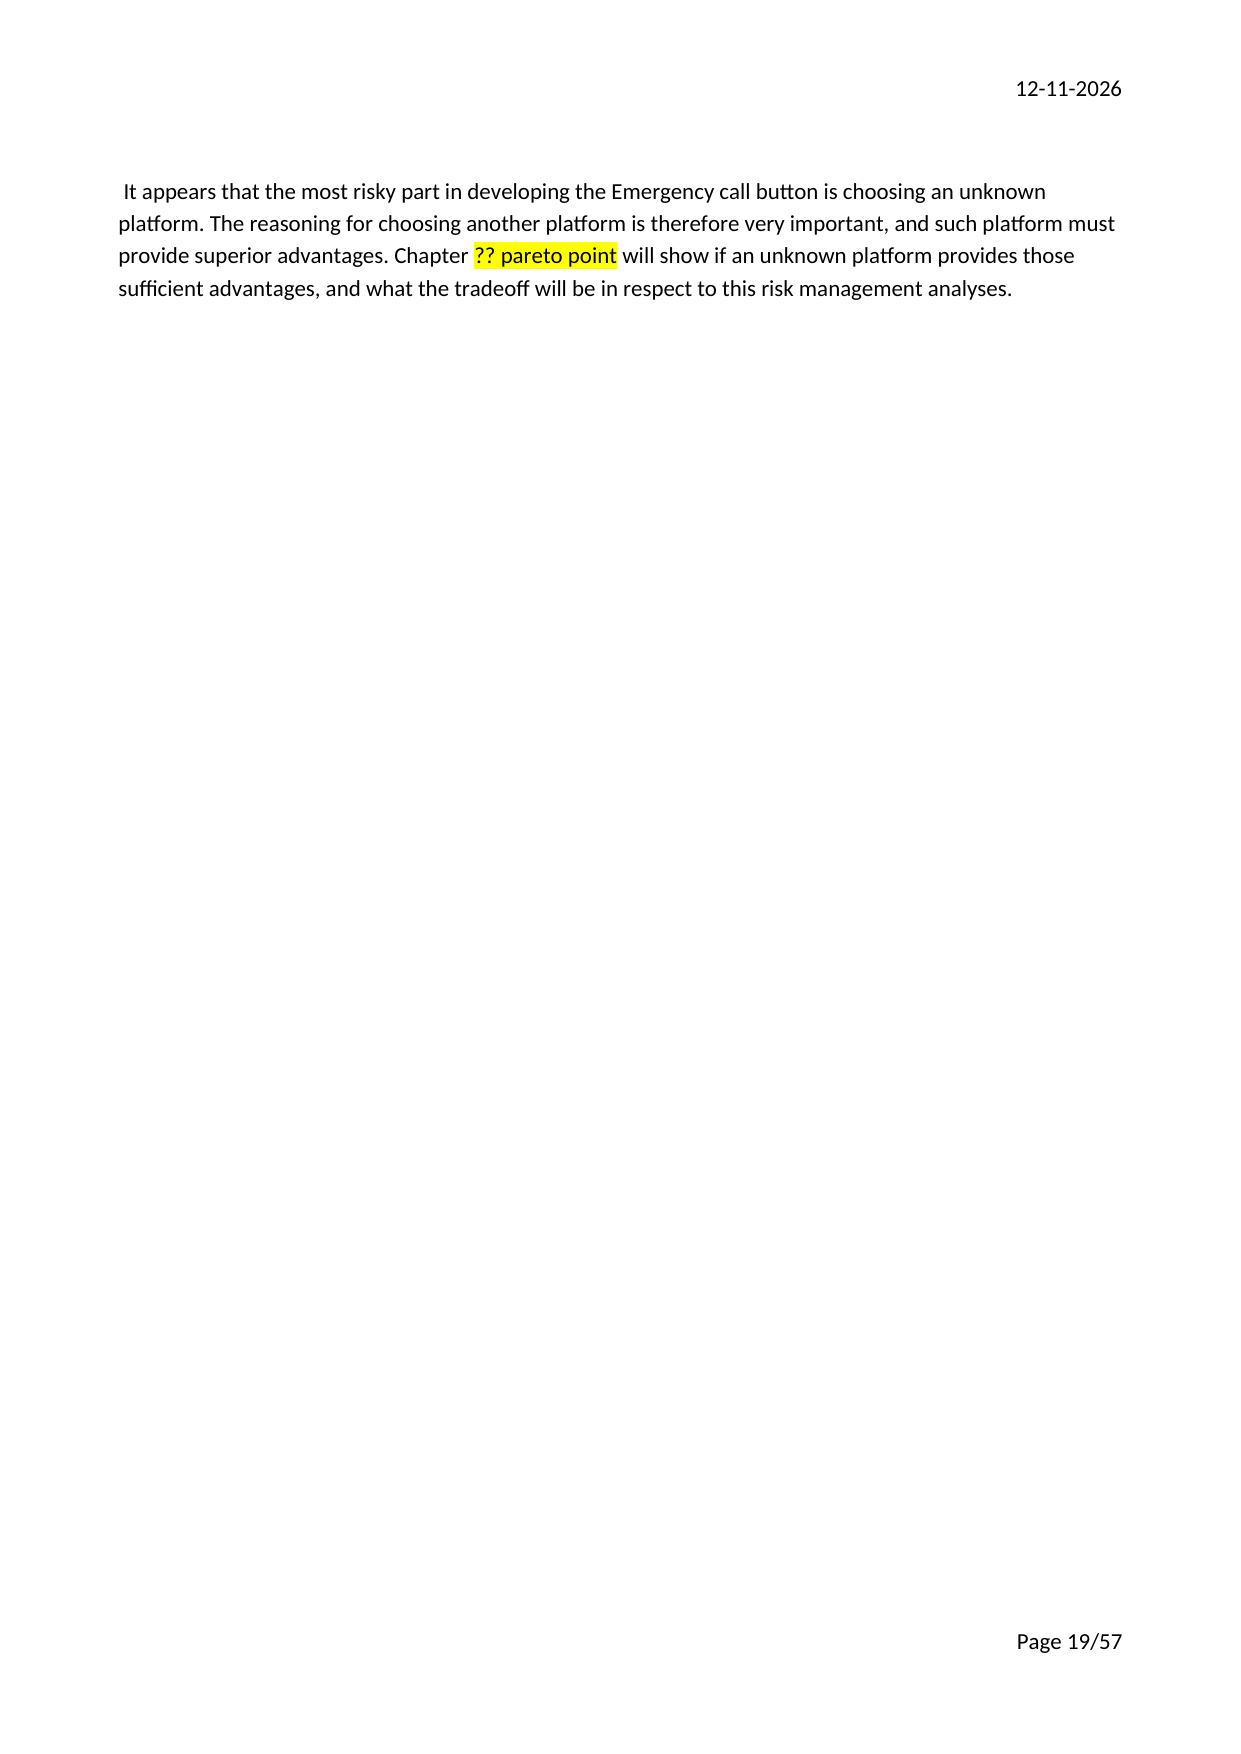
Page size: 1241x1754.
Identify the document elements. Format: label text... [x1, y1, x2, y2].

text It appears that the most risky part in developing the Emergency call button is choosing an unknown platform. The reasoning for choosing another platform is therefore very important, and such platform must provide superior advantages. Chapter ?? pareto point will show if an unknown platform provides those sufficient advantages, and what the tradeoff will be in respect to this risk management analyses. [118, 177, 1122, 302]
